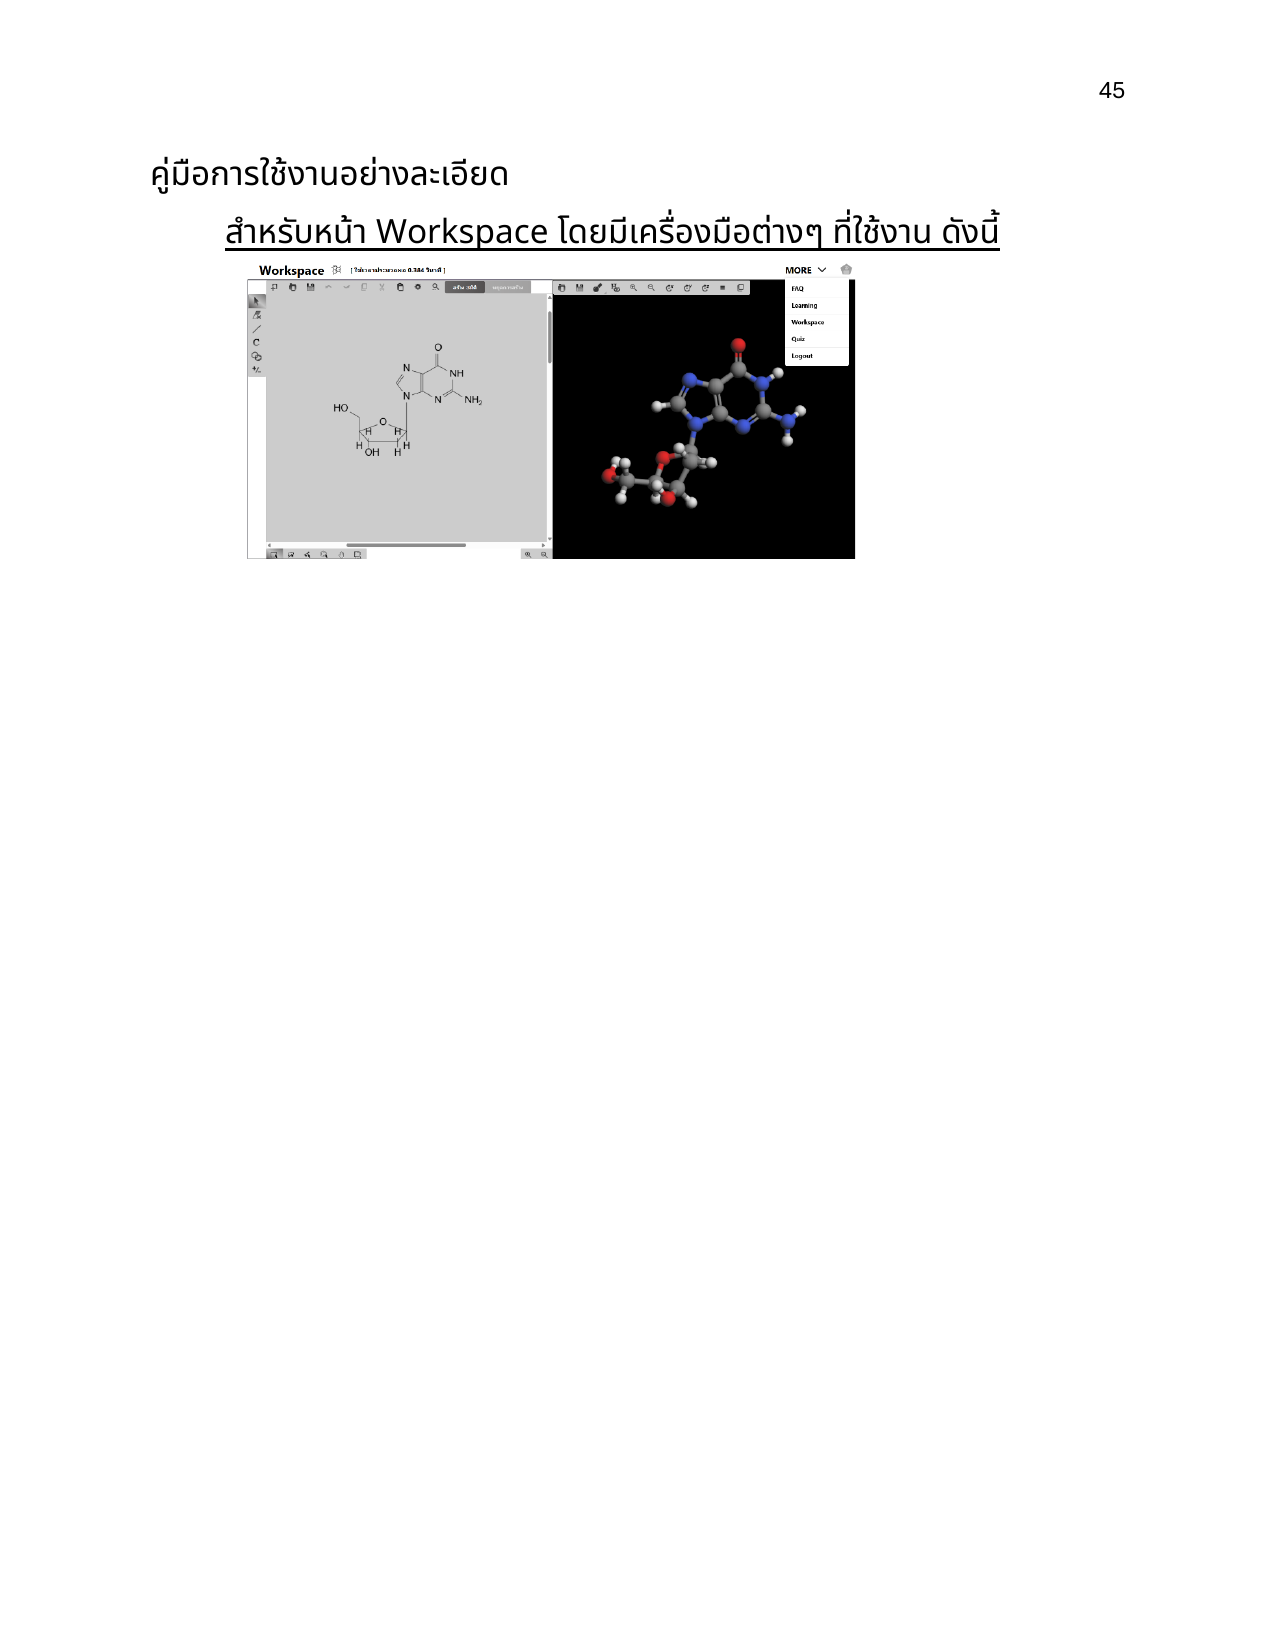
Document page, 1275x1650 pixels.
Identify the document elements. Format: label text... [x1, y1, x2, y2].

picture [247, 261, 856, 559]
text คู่มือการใช้งานอย่างละเอียด สำหรับหน้า Workspace โดยมีเครื่องมือต่างๆ ที่ใช้งาน ดังนี้ [150, 150, 1125, 258]
